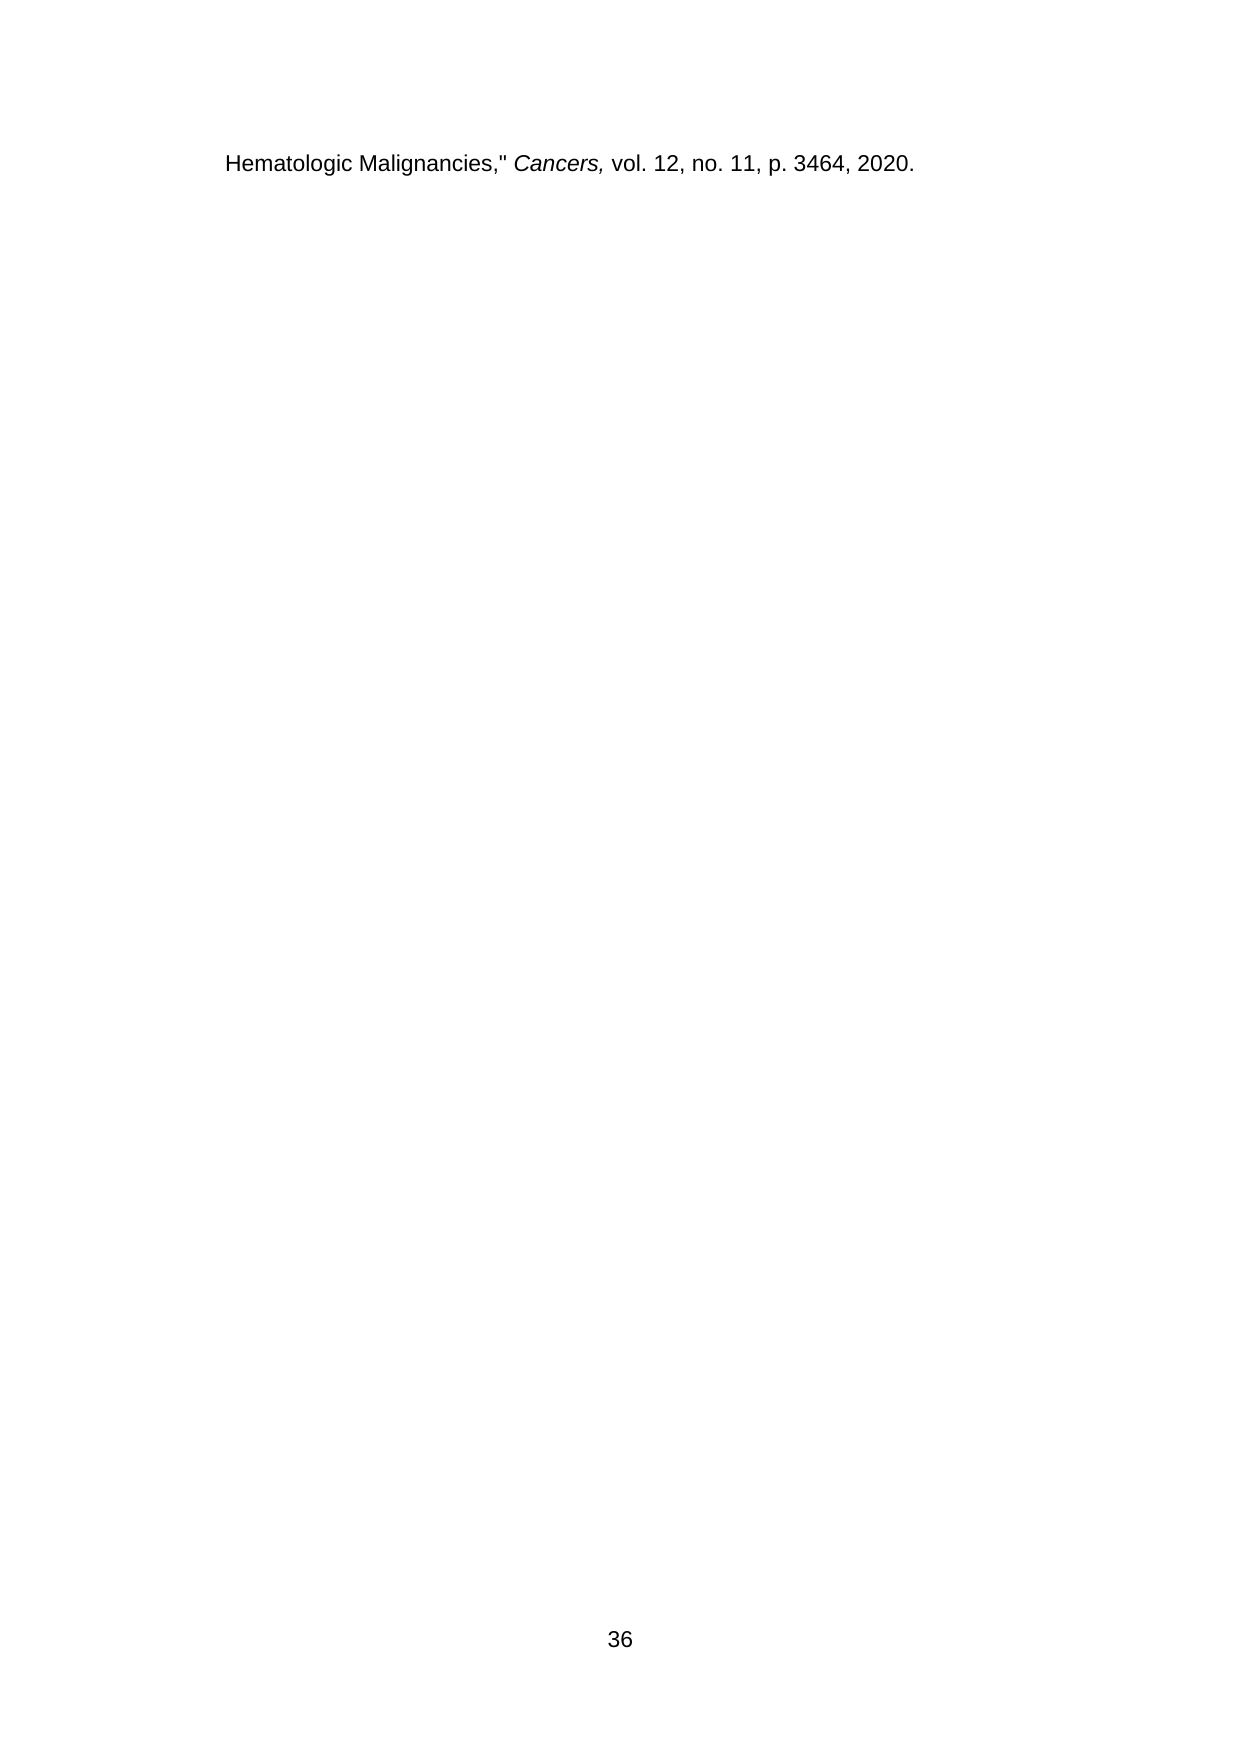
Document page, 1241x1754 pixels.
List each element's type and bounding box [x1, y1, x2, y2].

text [150, 150, 1090, 176]
